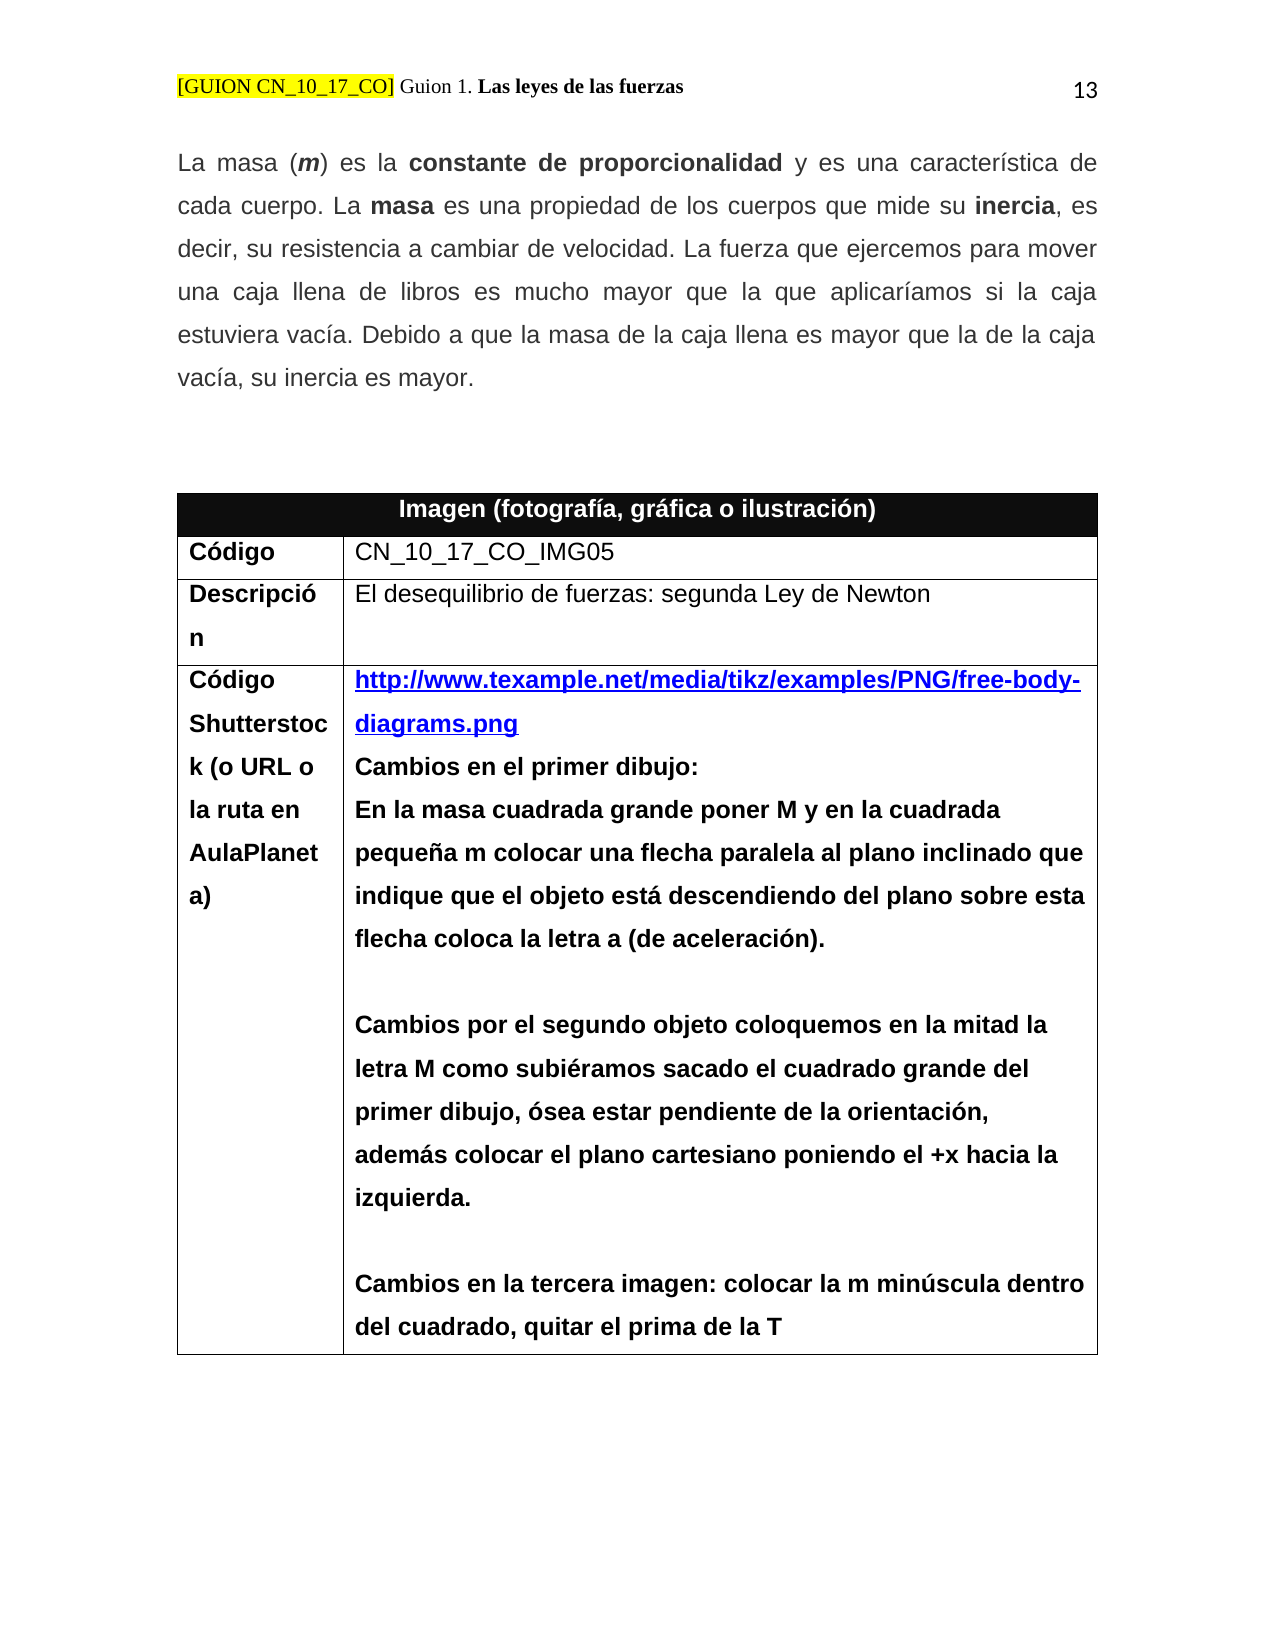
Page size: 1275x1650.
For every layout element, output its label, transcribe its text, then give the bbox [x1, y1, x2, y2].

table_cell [344, 666, 1097, 1354]
table_cell Código [178, 537, 343, 578]
text La masa (m) es la constante de proporcionalidad y es una característica de cada cuerpo. La masa es una propiedad de los cuerpos que mide su inercia, es decir, su resistencia a cambiar de velocidad. La fuerza que ejercemos para mover una caja llena de libros es mucho mayor que la que aplicaríamos si la caja estuviera vacía. Debido a que la masa de la caja llena es mayor que la de la caja vacía, su inercia es mayor. [177, 148, 1098, 392]
table_cell CN_10_17_CO_IMG05 [344, 537, 1097, 578]
table_header Imagen (fotografía, gráfica o ilustración) [178, 494, 1097, 536]
table_cell El desequilibrio de fuerzas: segunda Ley de Newton [344, 580, 1097, 664]
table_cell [178, 666, 343, 1354]
table_cell Descripción [178, 580, 343, 664]
